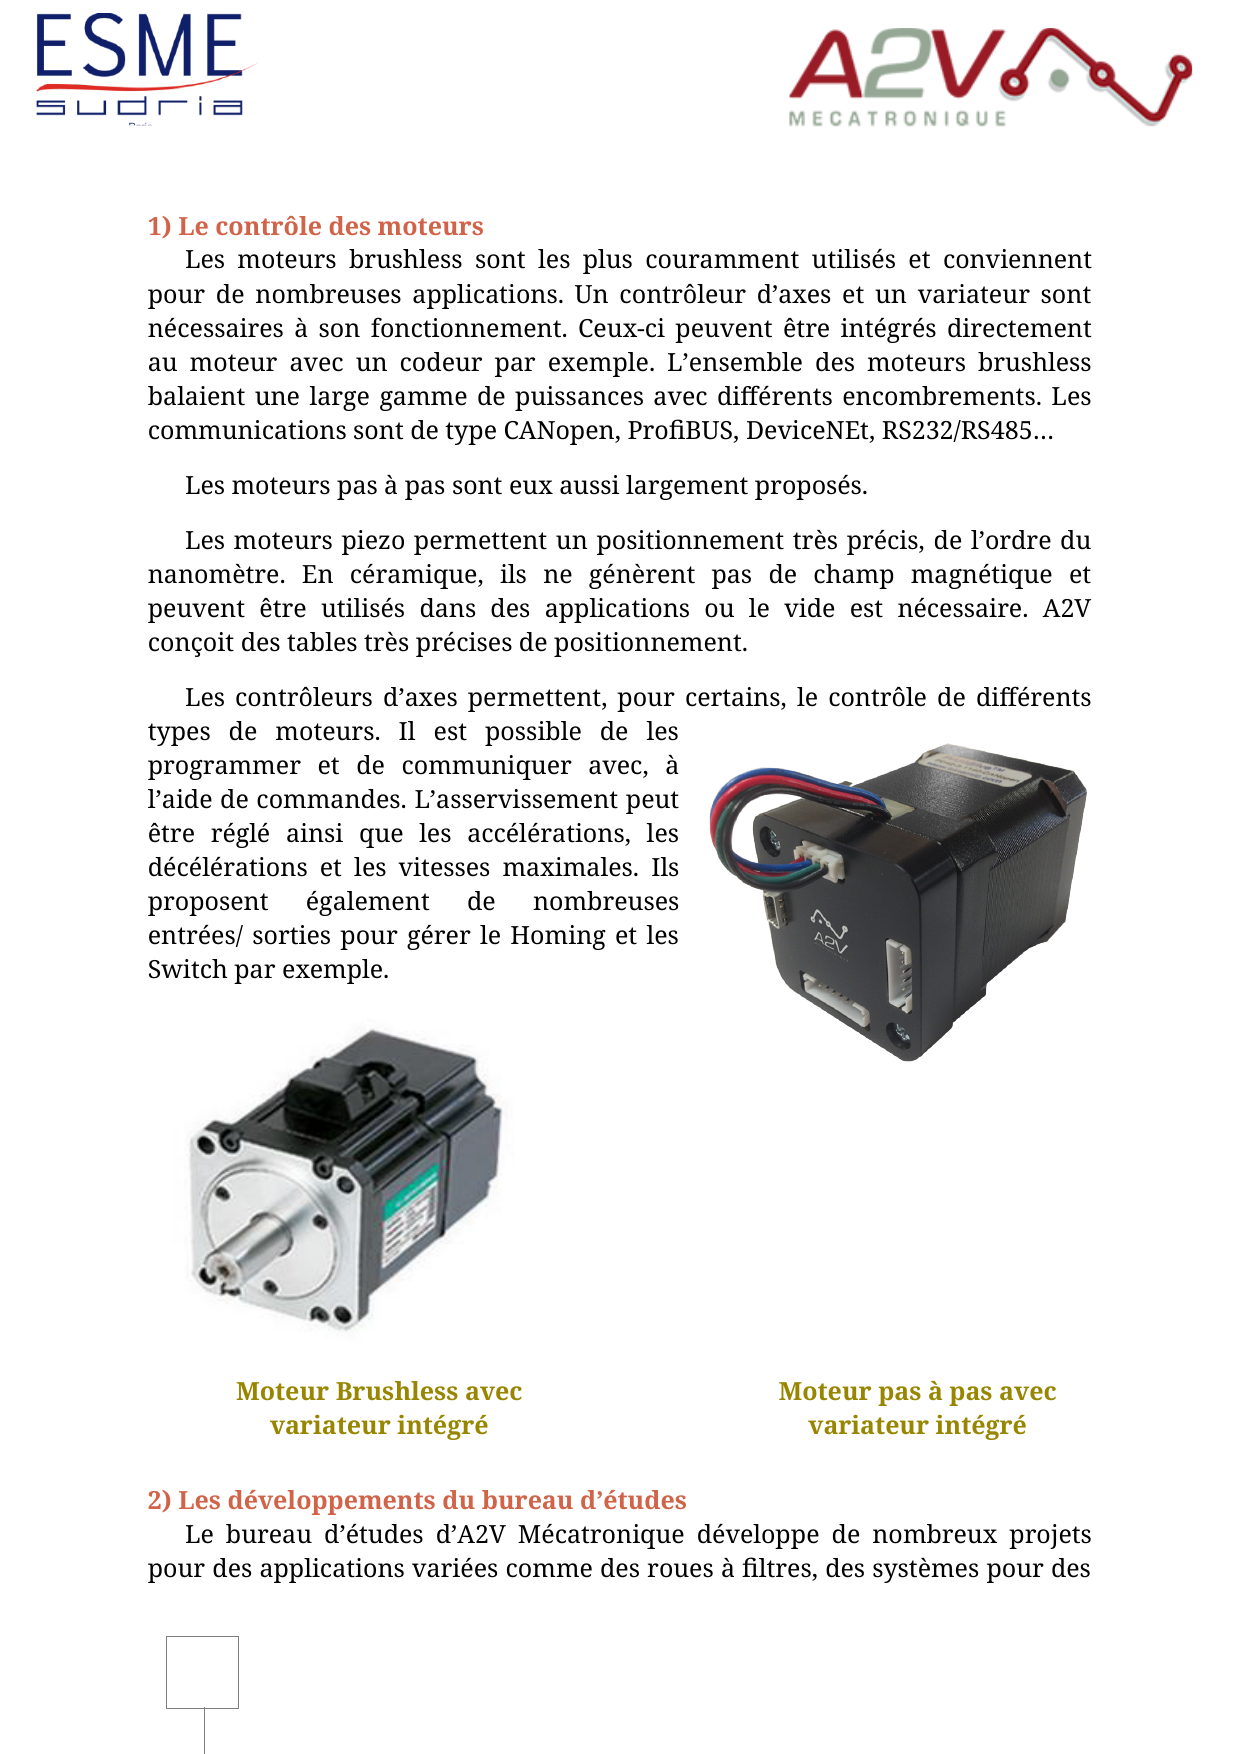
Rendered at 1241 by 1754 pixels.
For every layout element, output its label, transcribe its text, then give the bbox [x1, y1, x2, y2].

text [148, 1517, 1093, 1585]
picture [36, 13, 258, 126]
text Les moteurs piezo permettent un positionnement très précis, de l’ordre du nanomètre. En céramique, ils ne génèrent pas de champ magnétique et peuvent être utilisés dans des applications ou le vide est nécessaire. A2V conçoit des tables très précises de positionnement. [148, 522, 1093, 658]
text Les moteurs pas à pas sont eux aussi largement proposés. [148, 467, 1093, 501]
picture [789, 28, 1193, 130]
subtitle 2) Les développements du bureau d’études [148, 1483, 1093, 1517]
text Les moteurs brushless sont les plus couramment utilisés et conviennent pour de nombreuses applications. Un contrôleur d’axes et un variateur sont nécessaires à son fonctionnement. Ceux-ci peuvent être intégrés directement au moteur avec un codeur par exemple. L’ensemble des moteurs brushless balaient une large gamme de puissances avec différents encombrements. Les communications sont de type CANopen, ProfiBUS, DeviceNEt, RS232/RS485… [148, 242, 1093, 447]
text Les contrôleurs d’axes permettent, pour certains, le contrôle de différents types de moteurs. Il est possible de les programmer et de communiquer avec, à l’aide de commandes. L’asservissement peut être réglé ainsi que les accélérations, les décélérations et les vitesses maximales. Ils proposent également de nombreuses entrées/ sorties pour gérer le Homing et les Switch par exemple. [148, 679, 1093, 986]
subtitle 1) Le contrôle des moteurs [148, 208, 1093, 242]
picture [698, 741, 1093, 1072]
